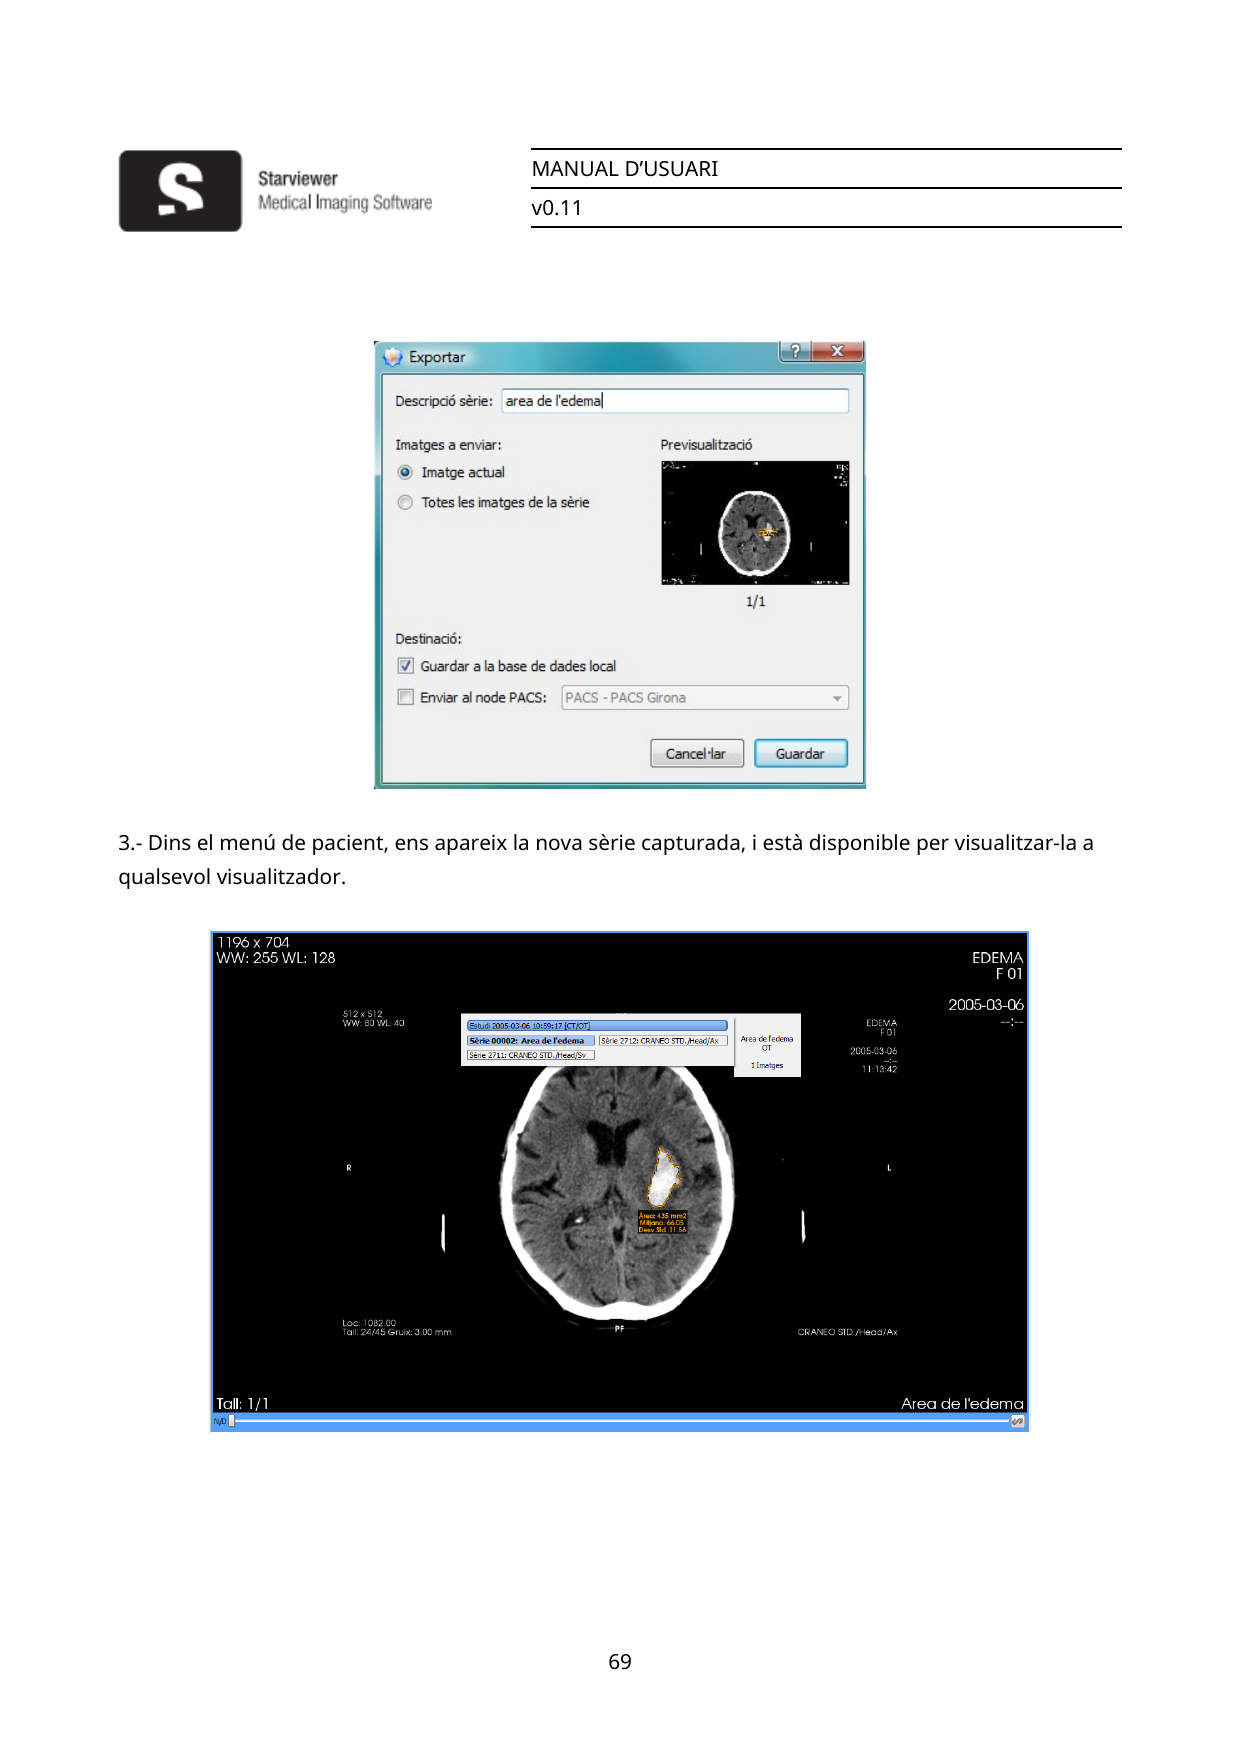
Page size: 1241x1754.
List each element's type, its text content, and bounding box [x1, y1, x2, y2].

picture [374, 341, 867, 789]
text 3.- Dins el menú de pacient, ens apareix la nova sèrie capturada, i està disponible per visualitzar-la a qualsevol visualitzador. [118, 828, 1122, 891]
picture [209, 930, 1031, 1433]
